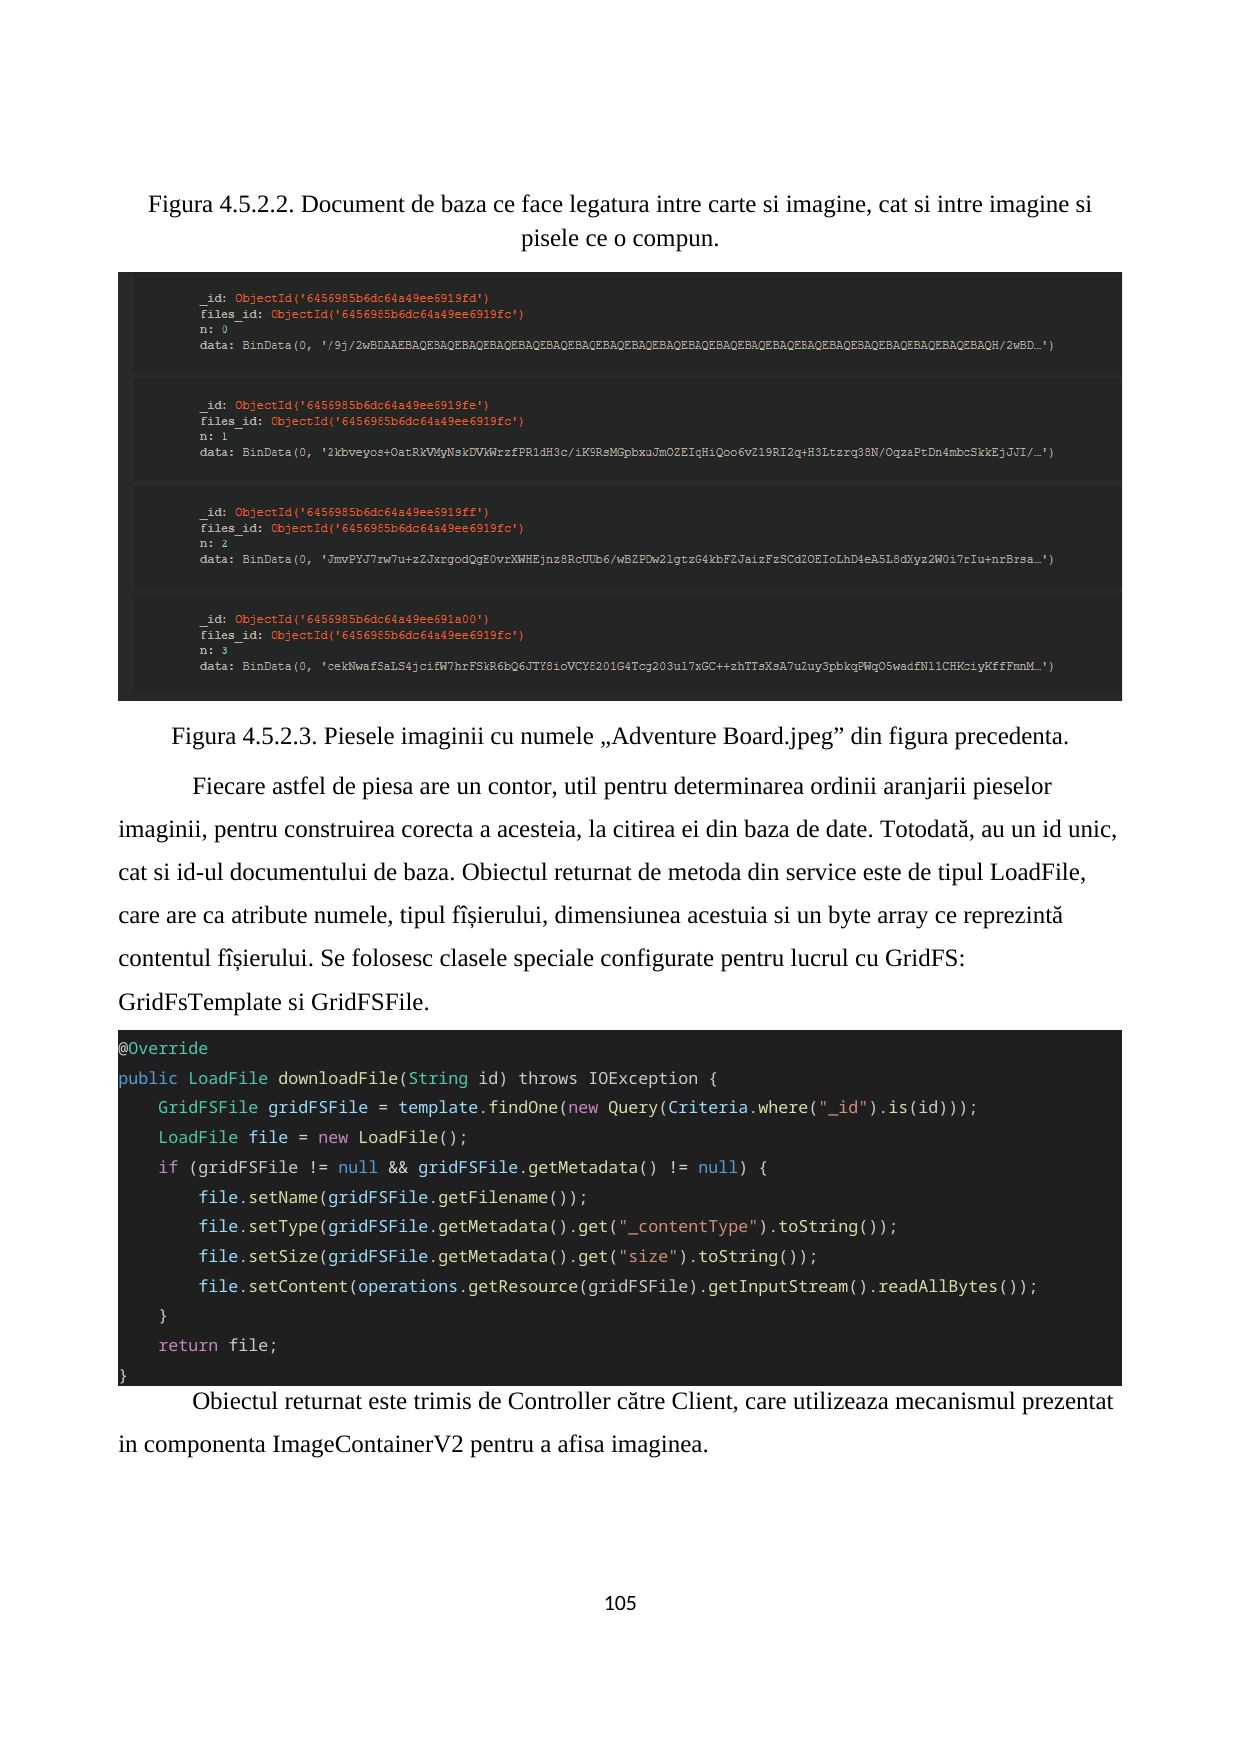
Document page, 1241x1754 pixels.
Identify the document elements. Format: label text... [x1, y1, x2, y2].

text Figura 4.5.2.3. Piesele imaginii cu numele „Adventure Board.jpeg” din figura precedenta. [118, 721, 1122, 750]
text GridFSFile gridFSFile = template.findOne(new Query(Criteria.where("_id").is(id))); [118, 1089, 1122, 1119]
text Figura 4.5.2.2. Document de baza ce face legatura intre carte si imagine, cat si intre imagine si pisele ce o compun. [118, 189, 1122, 251]
text } [118, 1356, 1122, 1386]
picture [118, 272, 1123, 701]
text file.setSize(gridFSFile.getMetadata().get("size").toString()); [118, 1238, 1122, 1267]
text @Override [118, 1030, 1122, 1059]
text return file; [118, 1327, 1122, 1356]
text if (gridFSFile != null && gridFSFile.getMetadata() != null) { [118, 1148, 1122, 1178]
text Obiectul returnat este trimis de Controller către Client, care utilizeaza mecanismul prezentat in componenta ImageContainerV2 pentru a afisa imaginea. [118, 1386, 1122, 1458]
text file.setName(gridFSFile.getFilename()); [118, 1178, 1122, 1208]
text LoadFile file = new LoadFile(); [118, 1119, 1122, 1148]
text file.setType(gridFSFile.getMetadata().get("_contentType").toString()); [118, 1208, 1122, 1238]
text public LoadFile downloadFile(String id) throws IOException { [118, 1059, 1122, 1089]
text file.setContent(operations.getResource(gridFSFile).getInputStream().readAllBytes()); [118, 1267, 1122, 1297]
text } [118, 1297, 1122, 1327]
text Fiecare astfel de piesa are un contor, util pentru determinarea ordinii aranjarii pieselor imaginii, pentru construirea corecta a acesteia, la citirea ei din baza de date. Totodată, au un id unic, cat si id-ul documentului de baza. Obiectul returnat de metoda din service este de tipul LoadFile, care are ca atribute numele, tipul fîșierului, dimensiunea acestuia si un byte array ce reprezintă contentul fîșierului. Se folosesc clasele speciale configurate pentru lucrul cu GridFS: GridFsTemplate si GridFSFile. [118, 771, 1122, 1015]
